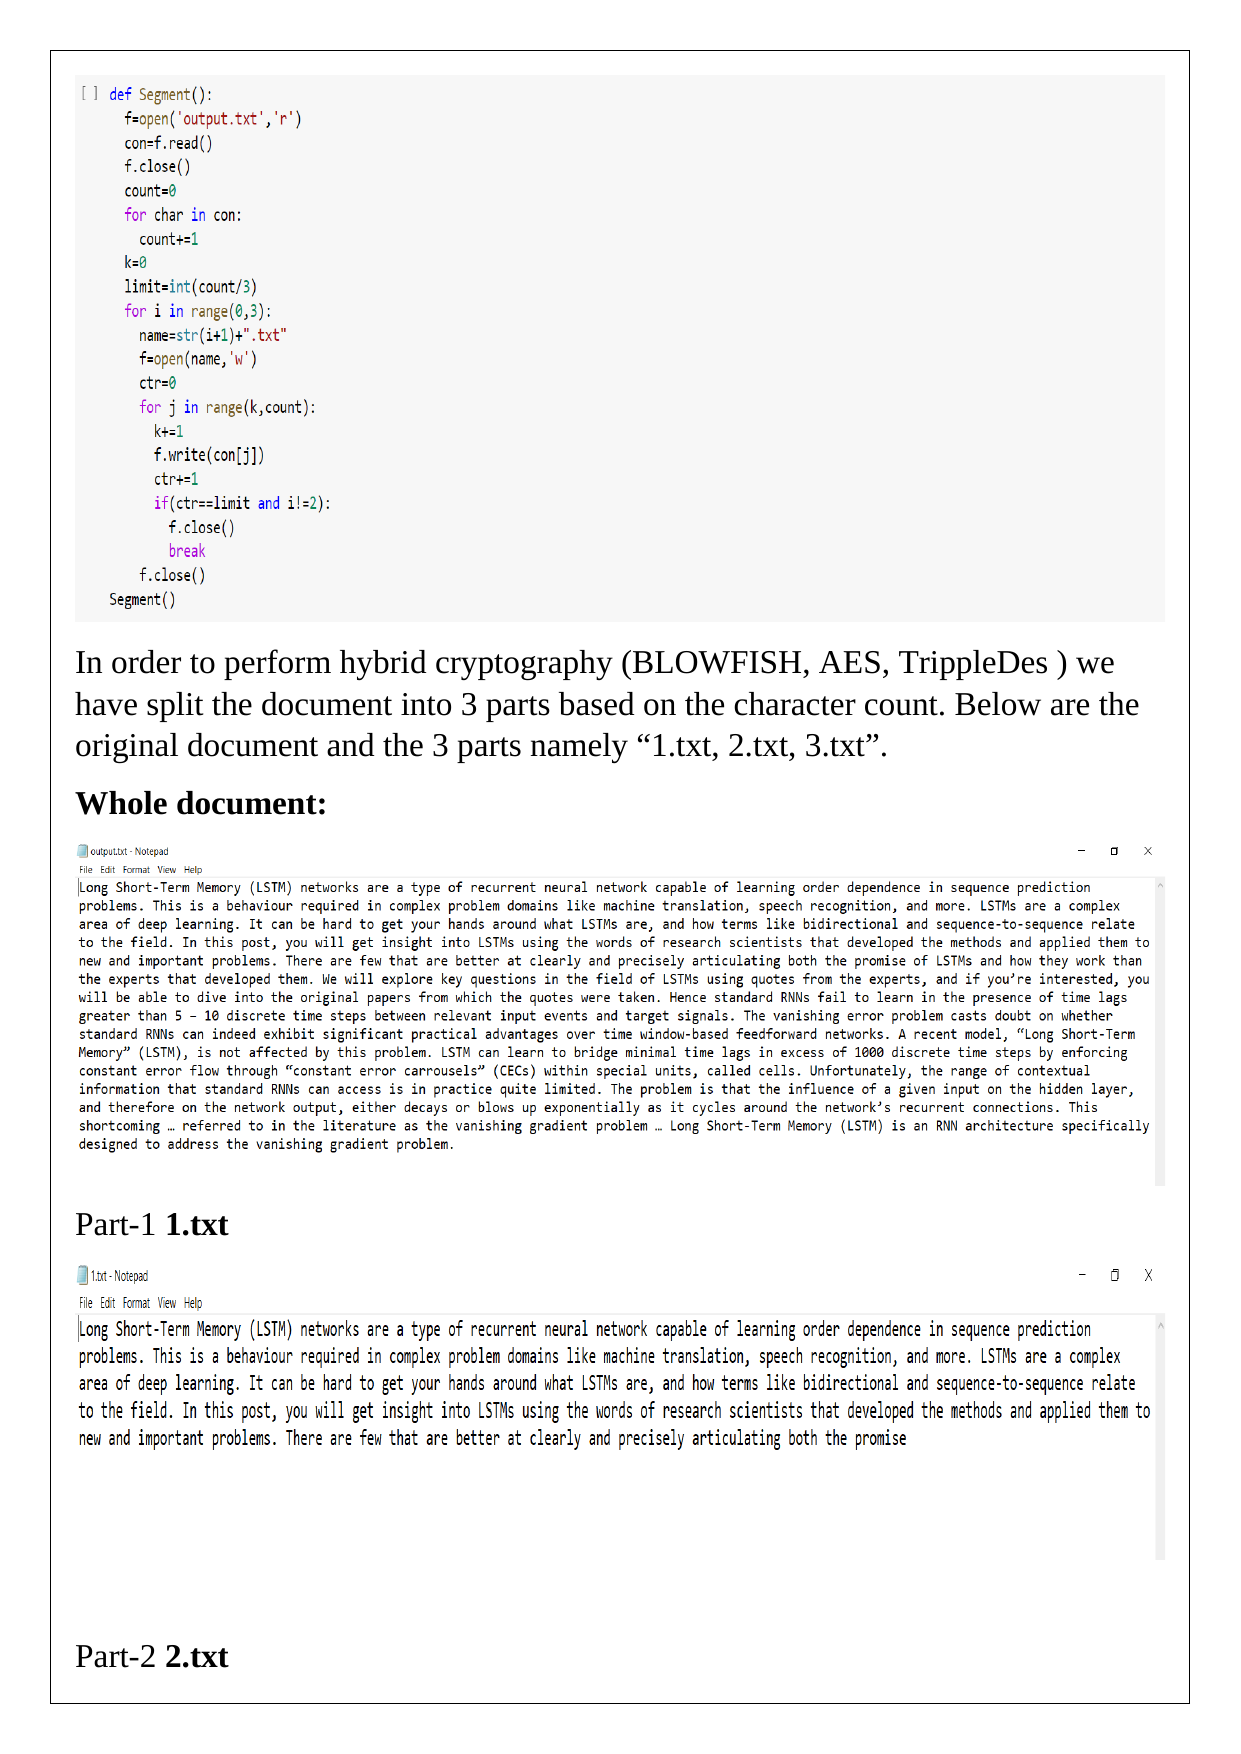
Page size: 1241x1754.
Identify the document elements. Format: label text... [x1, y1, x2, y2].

text Part-2 2.txt [75, 1636, 1165, 1675]
picture [75, 1262, 1166, 1560]
picture [75, 841, 1166, 1186]
text Whole document: [75, 783, 1165, 822]
text Part-1 1.txt [75, 1204, 1165, 1242]
picture [75, 75, 1166, 624]
text In order to perform hybrid cryptography (BLOWFISH, AES, TrippleDes ) we have split the document into 3 parts based on the character count. Below are the original document and the 3 parts namely “1.txt, 2.txt, 3.txt”. [75, 643, 1165, 764]
